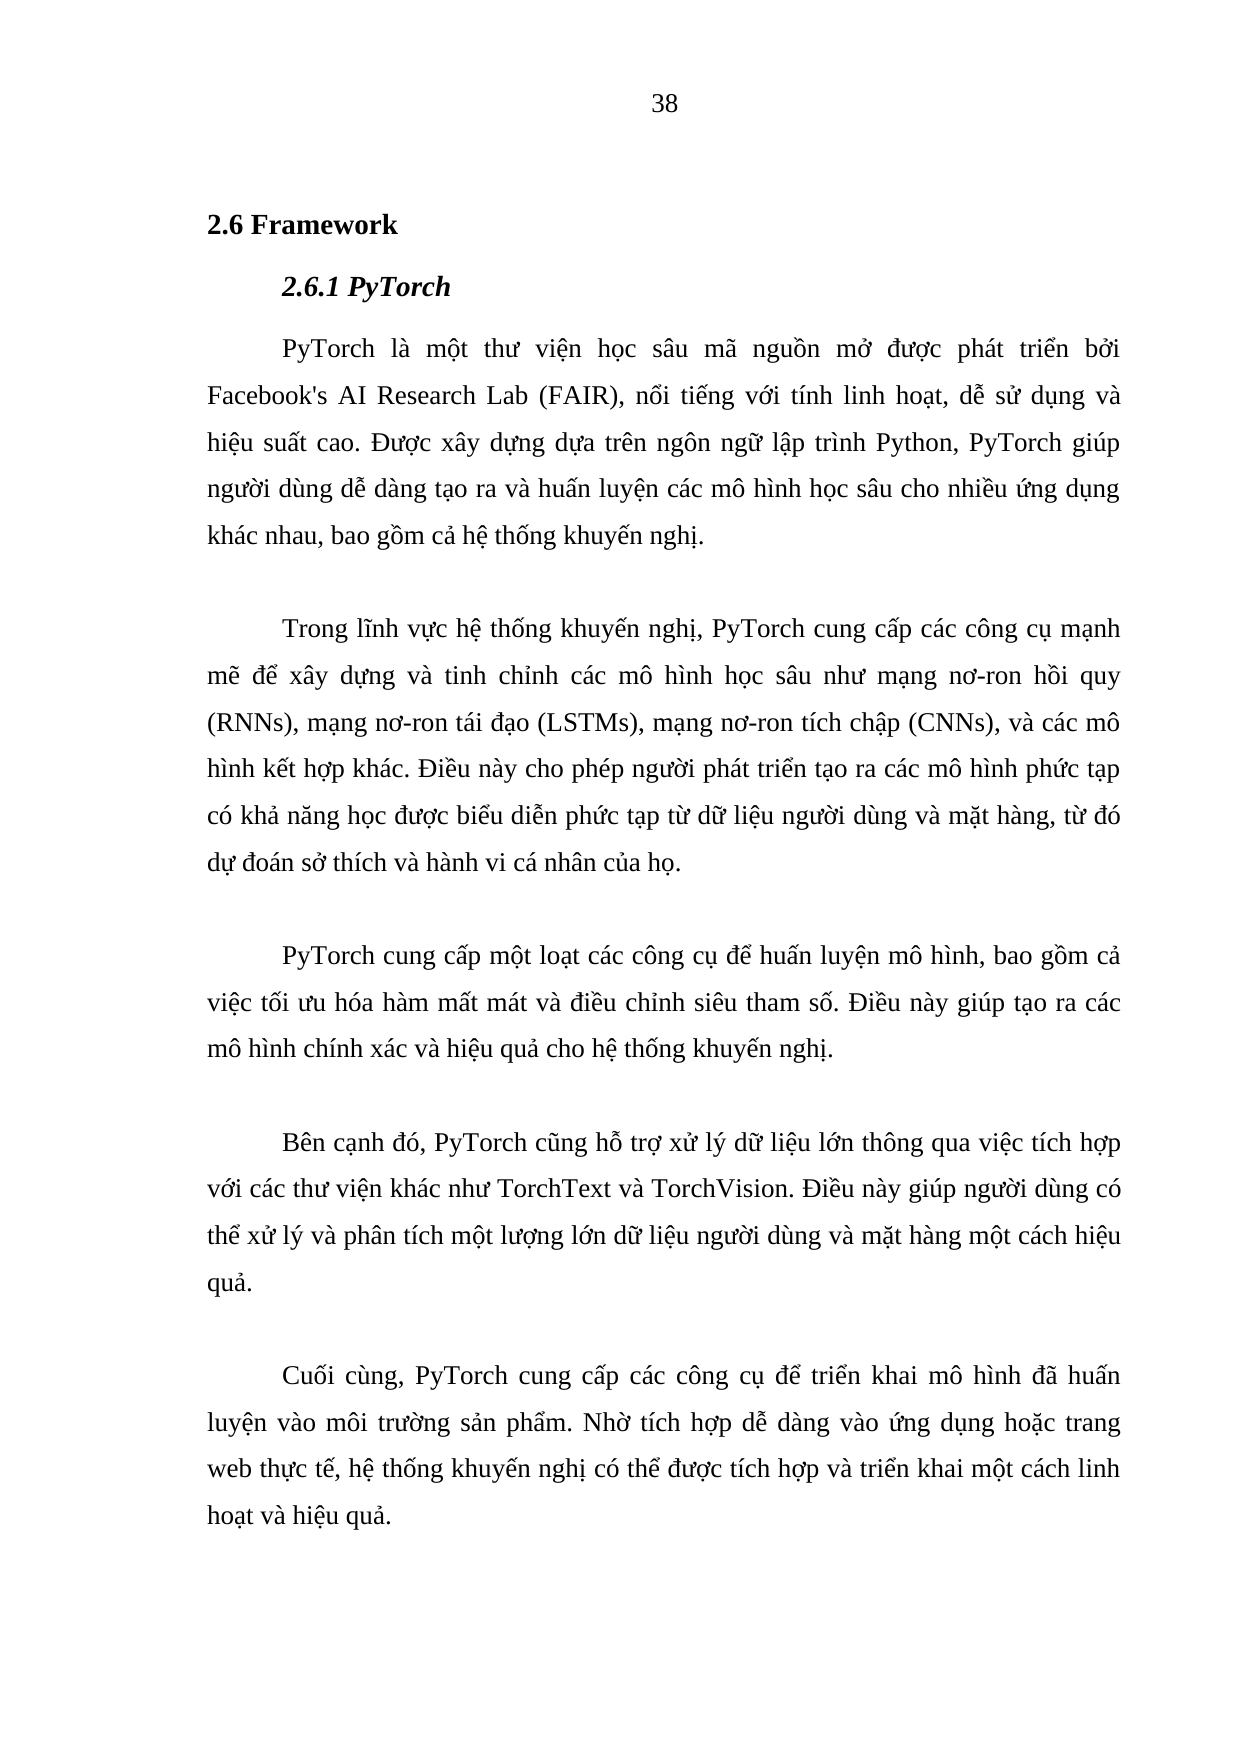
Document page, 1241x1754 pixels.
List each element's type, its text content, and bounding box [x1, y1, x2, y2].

text PyTorch cung cấp một loạt các công cụ để huấn luyện mô hình, bao gồm cả việc tối ưu hóa hàm mất mát và điều chỉnh siêu tham số. Điều này giúp tạo ra các mô hình chính xác và hiệu quả cho hệ thống khuyến nghị. [207, 939, 1122, 1063]
subtitle PyTorch [282, 269, 1122, 303]
text Trong lĩnh vực hệ thống khuyến nghị, PyTorch cung cấp các công cụ mạnh mẽ để xây dựng và tinh chỉnh các mô hình học sâu như mạng nơ-ron hồi quy (RNNs), mạng nơ-ron tái đạo (LSTMs), mạng nơ-ron tích chập (CNNs), và các mô hình kết hợp khác. Điều này cho phép người phát triển tạo ra các mô hình phức tạp có khả năng học được biểu diễn phức tạp từ dữ liệu người dùng và mặt hàng, từ đó dự đoán sở thích và hành vi cá nhân của họ. [207, 612, 1122, 877]
text PyTorch là một thư viện học sâu mã nguồn mở được phát triển bởi Facebook's AI Research Lab (FAIR), nổi tiếng với tính linh hoạt, dễ sử dụng và hiệu suất cao. Được xây dựng dựa trên ngôn ngữ lập trình Python, PyTorch giúp người dùng dễ dàng tạo ra và huấn luyện các mô hình học sâu cho nhiều ứng dụng khác nhau, bao gồm cả hệ thống khuyến nghị. [207, 332, 1122, 550]
text Bên cạnh đó, PyTorch cũng hỗ trợ xử lý dữ liệu lớn thông qua việc tích hợp với các thư viện khác như TorchText và TorchVision. Điều này giúp người dùng có thể xử lý và phân tích một lượng lớn dữ liệu người dùng và mặt hàng một cách hiệu quả. [207, 1126, 1122, 1297]
subtitle Framework [207, 207, 1122, 240]
text Cuối cùng, PyTorch cung cấp các công cụ để triển khai mô hình đã huấn luyện vào môi trường sản phẩm. Nhờ tích hợp dễ dàng vào ứng dụng hoặc trang web thực tế, hệ thống khuyến nghị có thể được tích hợp và triển khai một cách linh hoạt và hiệu quả. [207, 1359, 1122, 1530]
